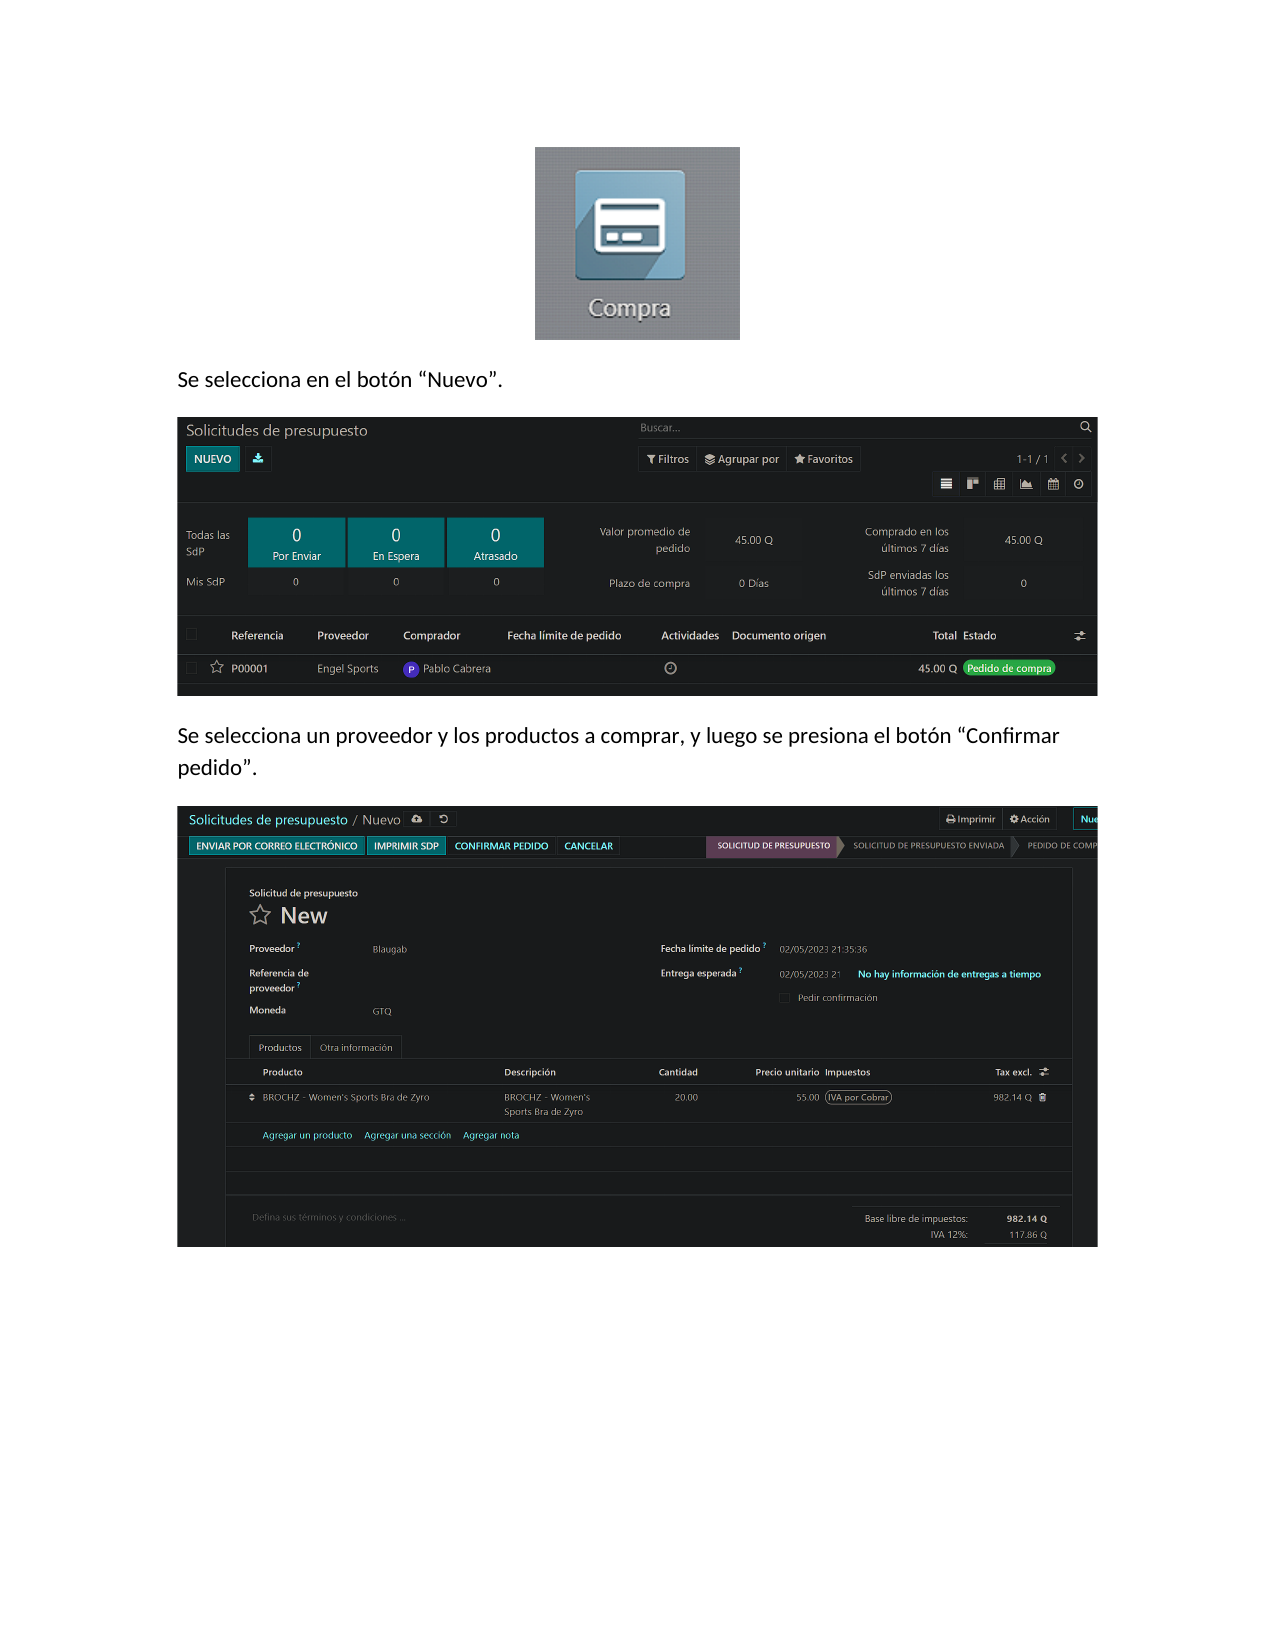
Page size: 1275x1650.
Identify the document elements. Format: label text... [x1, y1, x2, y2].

picture [535, 147, 740, 340]
picture [177, 417, 1098, 696]
picture [177, 806, 1098, 1247]
text Se selecciona en el botón “Nuevo”. [177, 365, 1098, 393]
text Se selecciona un proveedor y los productos a comprar, y luego se presiona el botón “Confirmar pedido”. [177, 721, 1098, 781]
